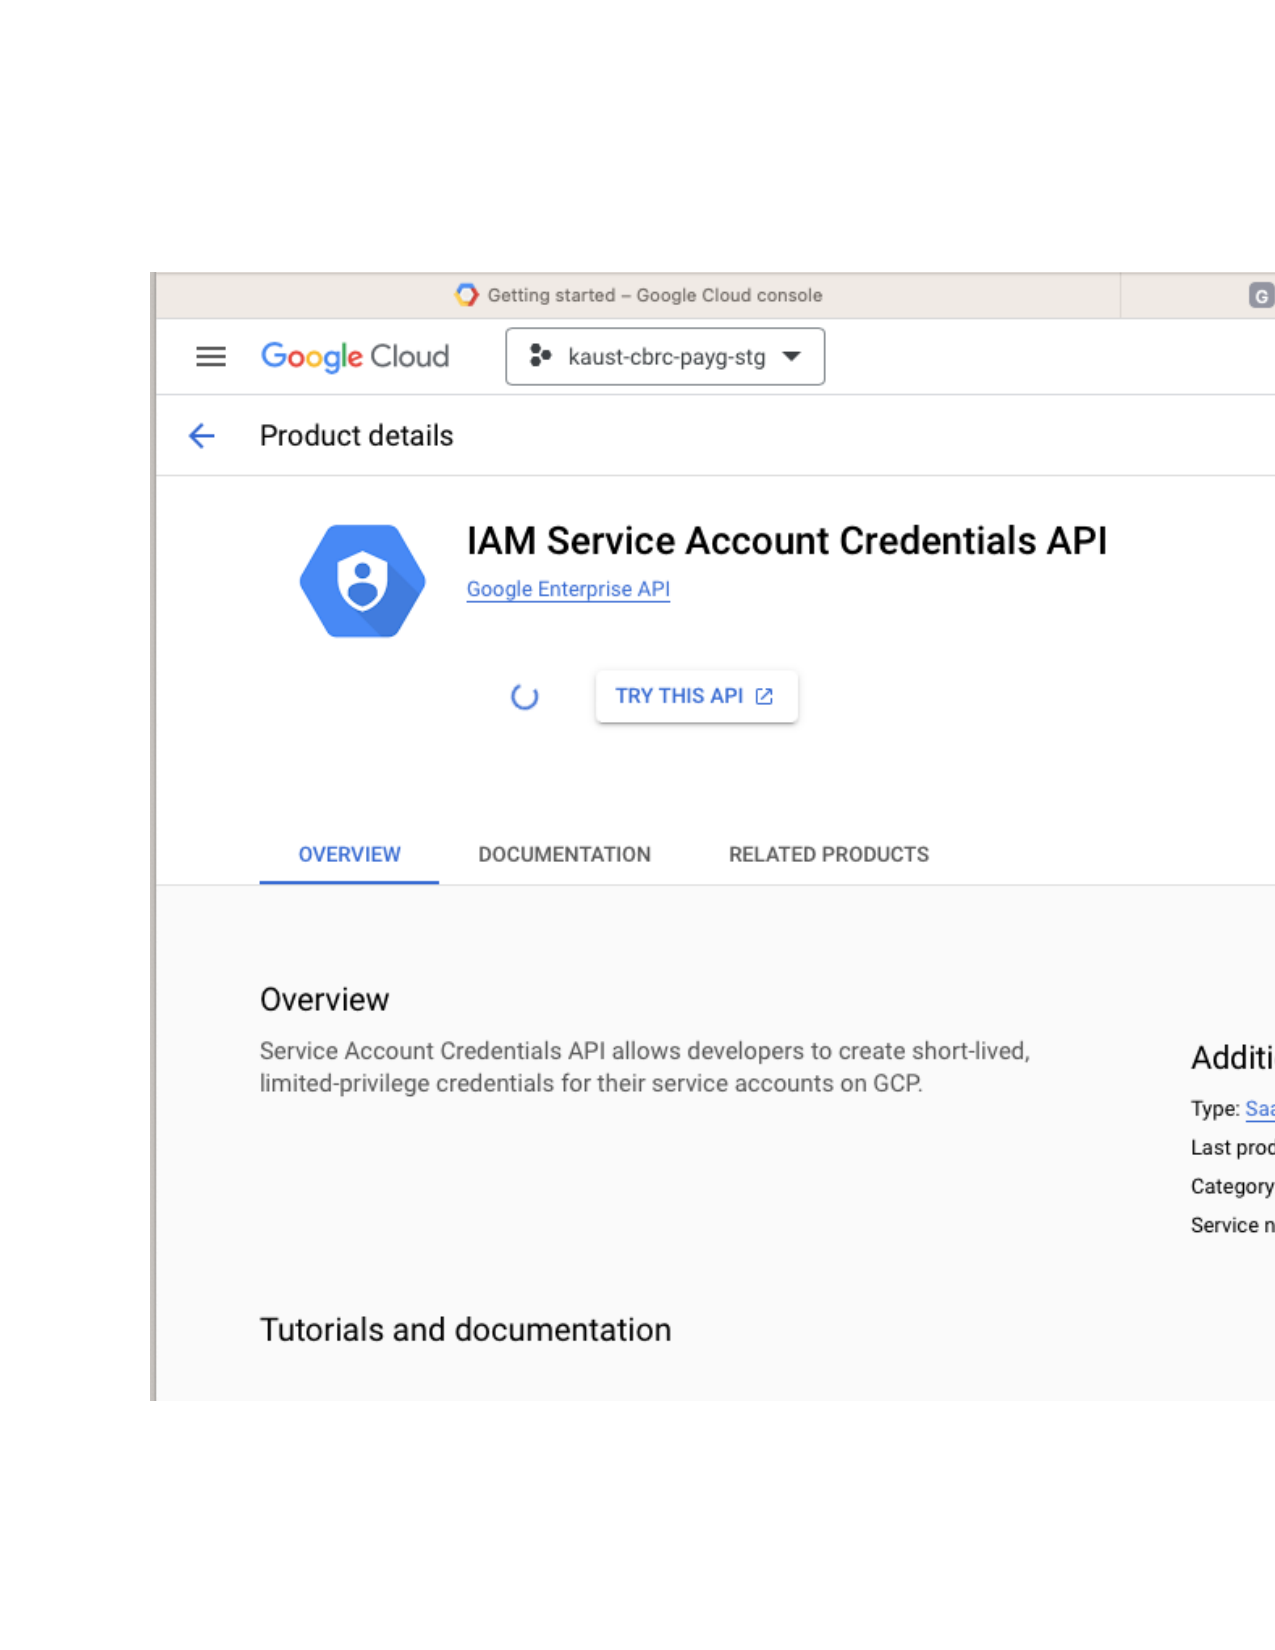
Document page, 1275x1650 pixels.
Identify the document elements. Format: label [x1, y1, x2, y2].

picture [150, 272, 1275, 1401]
